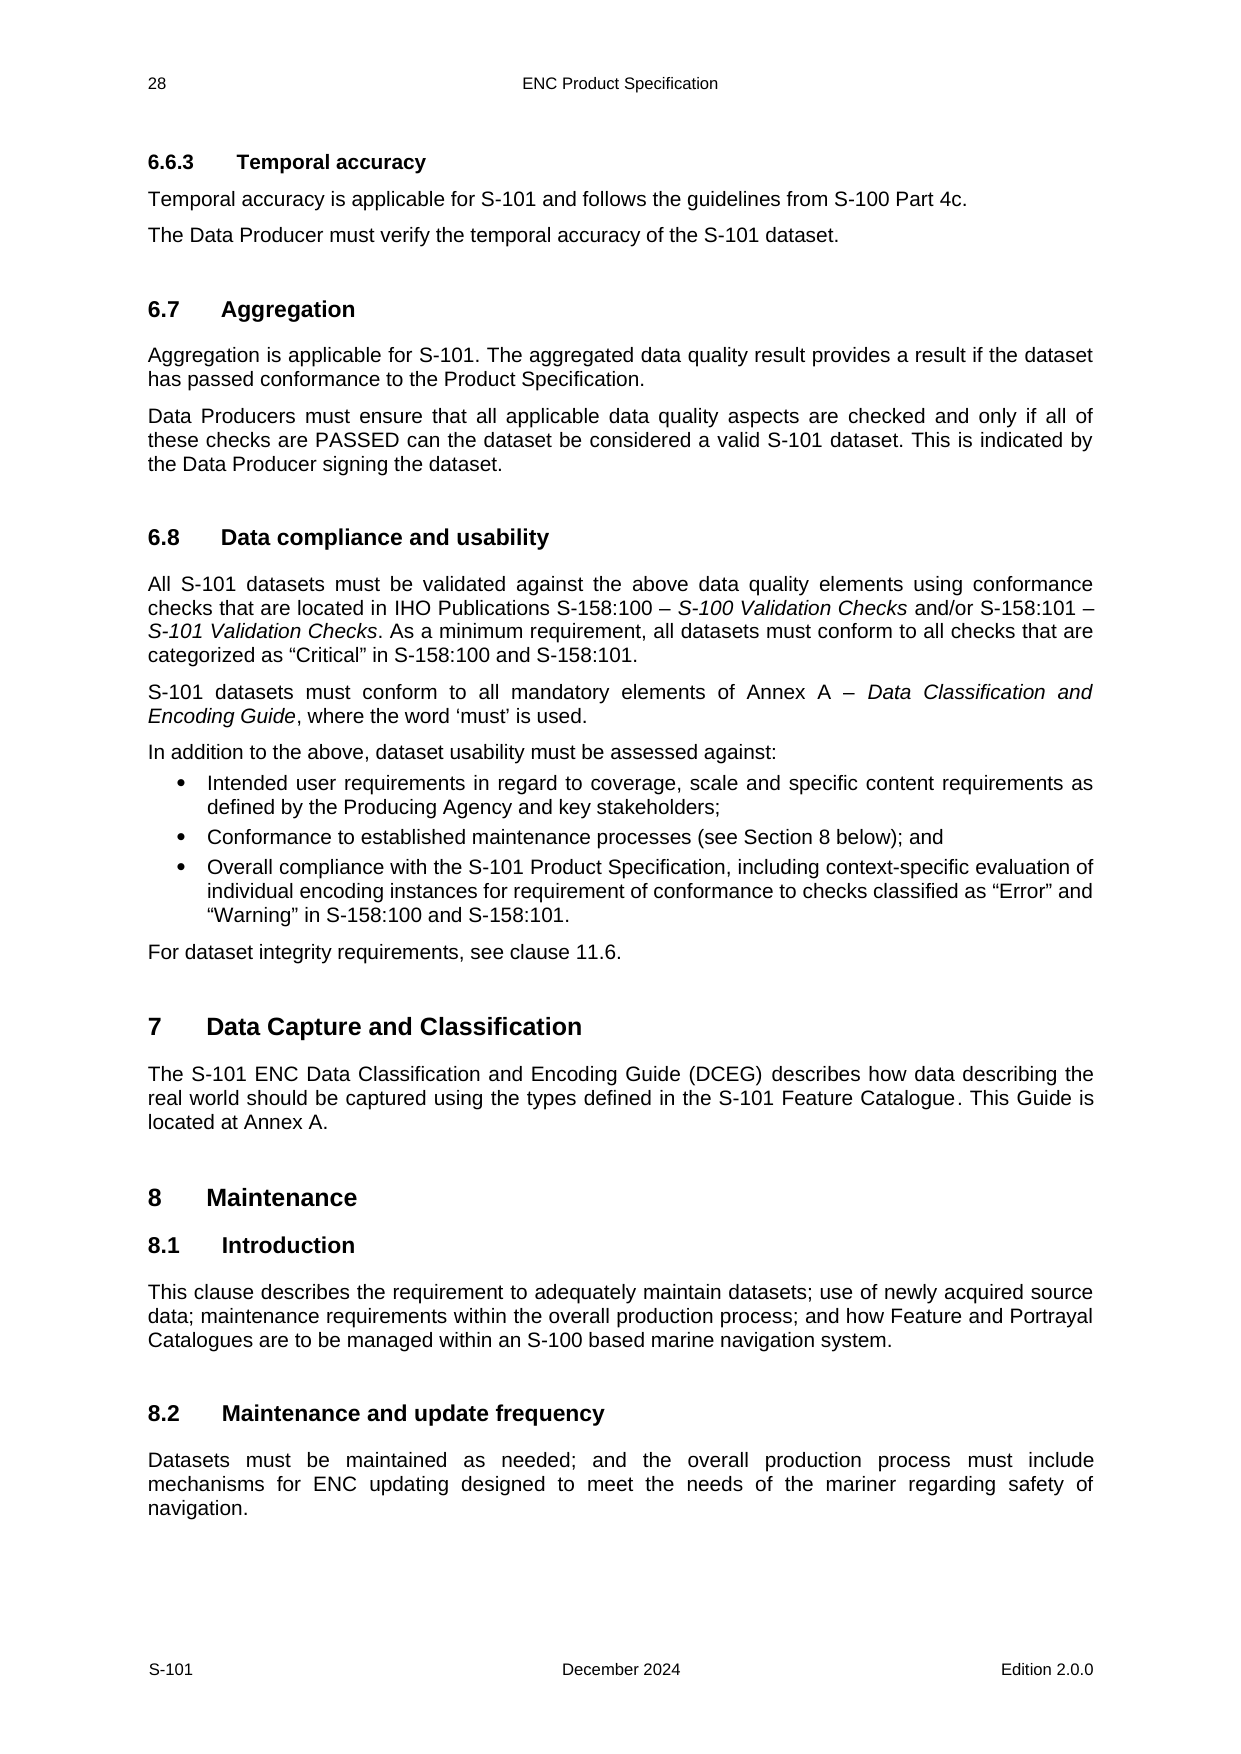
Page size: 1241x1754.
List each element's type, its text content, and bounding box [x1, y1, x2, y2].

list Intended user requirements in regard to coverage, scale and specific content requirements as defined by the Producing Agency and key stakeholders; [177, 770, 1094, 818]
subtitle Data compliance and usability [148, 524, 1094, 551]
text Temporal accuracy is applicable for S-101 and follows the guidelines from S-100 Part 4c. [148, 186, 1094, 210]
text Datasets must be maintained as needed; and the overall production process must include mechanisms for ENC updating designed to meet the needs of the mariner regarding safety of navigation. [148, 1448, 1094, 1519]
subtitle Maintenance and update frequency [148, 1400, 1094, 1427]
text S-101 datasets must conform to all mandatory elements of Annex A – Data Classification and Encoding Guide, where the word ‘must’ is used. [148, 680, 1094, 728]
text All S-101 datasets must be validated against the above data quality elements using conformance checks that are located in IHO Publications S-158:100 – S-100 Validation Checks and/or S-158:101 – S-101 Validation Checks. As a minimum requirement, all datasets must conform to all checks that are categorized as “Critical” in S-158:100 and S-158:101. [148, 571, 1094, 667]
subtitle Introduction [148, 1232, 1094, 1259]
text Data Producers must ensure that all applicable data quality aspects are checked and only if all of these checks are PASSED can the dataset be considered a valid S-101 dataset. This is indicated by the Data Producer signing the dataset. [148, 403, 1094, 475]
text The Data Producer must verify the temporal accuracy of the S-101 dataset. [148, 223, 1094, 247]
text The S-101 ENC Data Classification and Encoding Guide (DCEG) describes how data describing the real world should be captured using the types defined in the S-101 Feature Catalogue. This Guide is located at Annex A. [148, 1062, 1094, 1134]
text This clause describes the requirement to adequately maintain datasets; use of newly acquired source data; maintenance requirements within the overall production process; and how Feature and Portrayal Catalogues are to be managed within an S-100 based marine navigation system. [148, 1279, 1094, 1351]
text In addition to the above, dataset usability must be assessed against: [148, 740, 1094, 764]
list Conformance to established maintenance processes (see Section 8 below); and [177, 825, 1094, 849]
subtitle Temporal accuracy [148, 150, 1094, 174]
subtitle Maintenance [148, 1183, 1094, 1212]
text Aggregation is applicable for S-101. The aggregated data quality result provides a result if the dataset has passed conformance to the Product Specification. [148, 343, 1094, 391]
subtitle Aggregation [148, 296, 1094, 322]
list Overall compliance with the S-101 Product Specification, including context-specific evaluation of individual encoding instances for requirement of conformance to checks classified as “Error” and “Warning” in S-158:100 and S-158:101. [177, 855, 1094, 927]
text For dataset integrity requirements, see clause 11.6. [148, 939, 1094, 963]
subtitle Data Capture and Classification [148, 1012, 1094, 1041]
